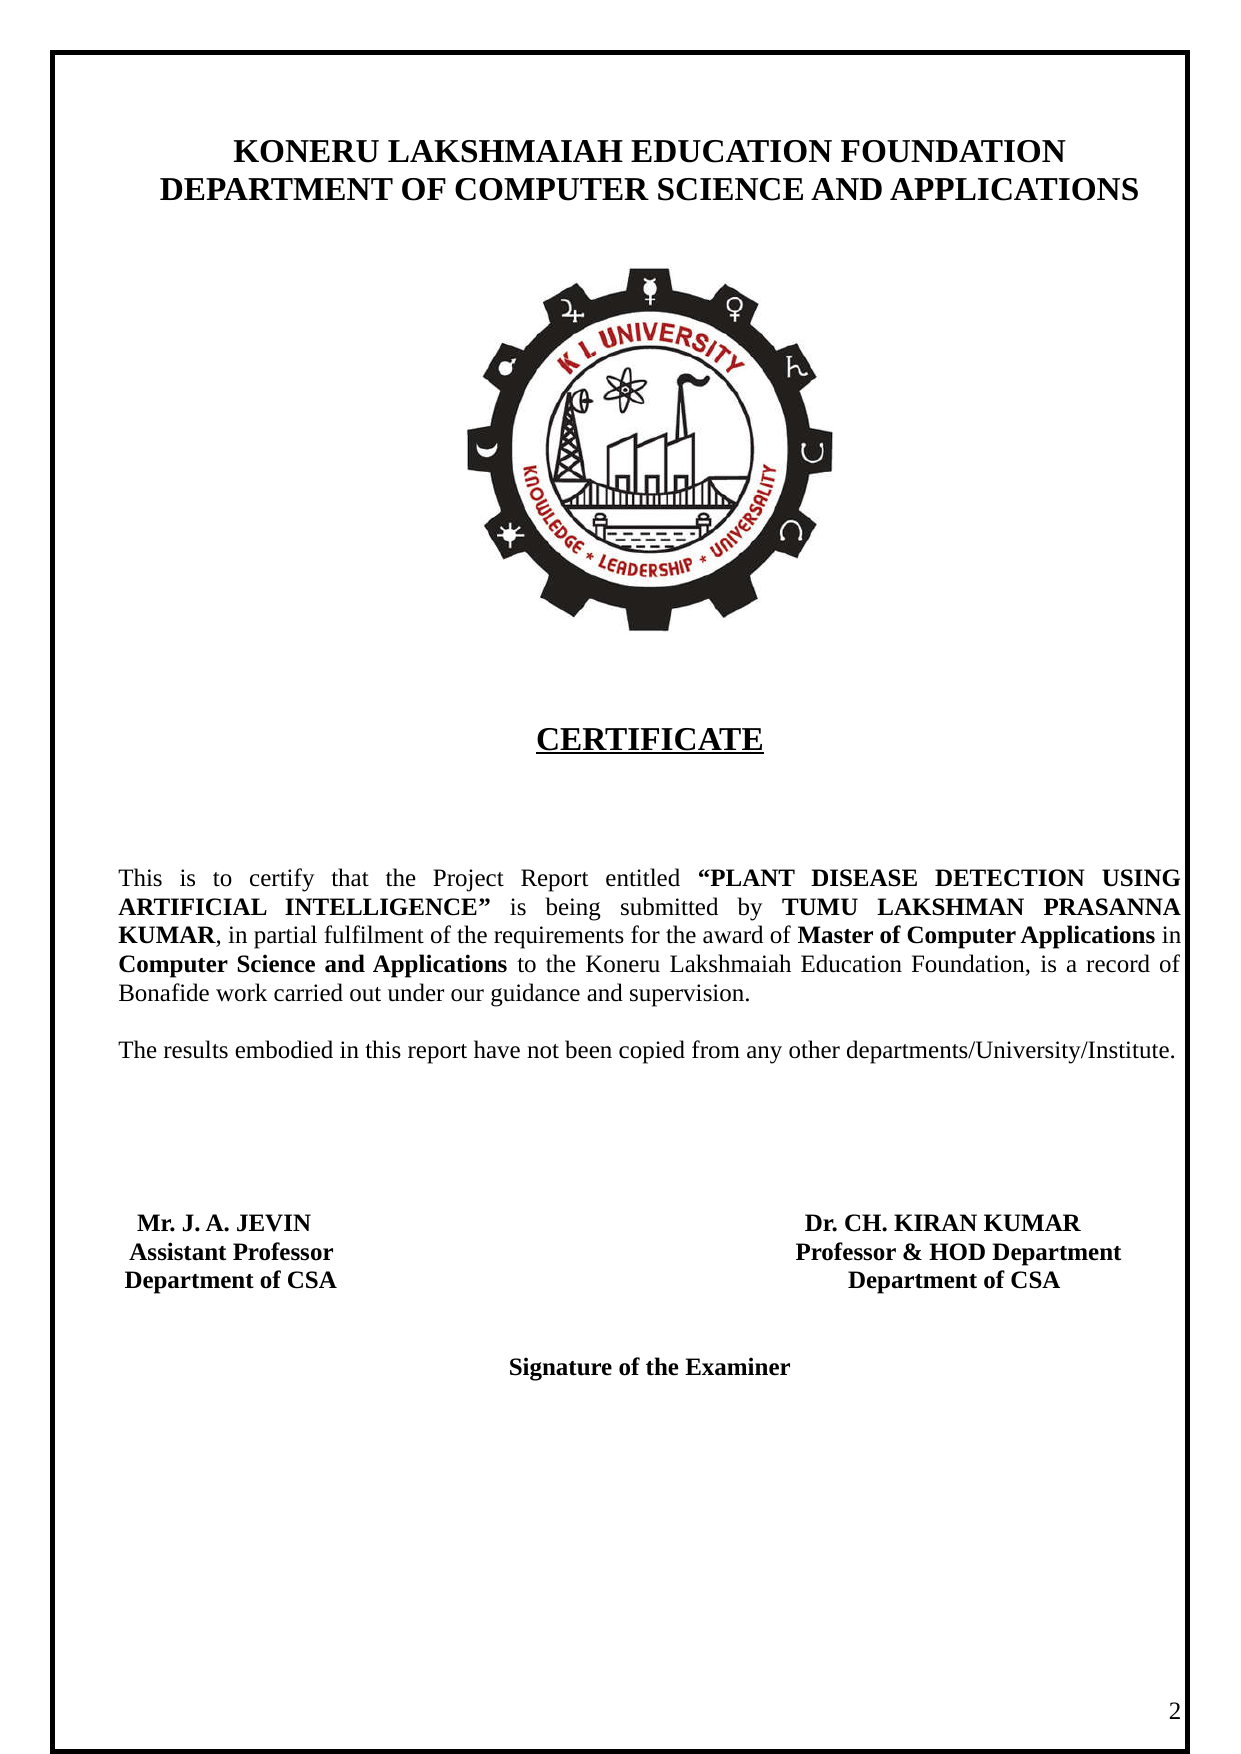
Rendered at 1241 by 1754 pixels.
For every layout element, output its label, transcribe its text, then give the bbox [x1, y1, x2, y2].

text Department of CSA Department of CSA [118, 1265, 1181, 1294]
picture [466, 265, 834, 633]
text KONERU LAKSHMAIAH EDUCATION FOUNDATION DEPARTMENT OF COMPUTER SCIENCE AND APPLICATIONS [118, 131, 1181, 208]
text Assistant Professor Professor & HOD Department [118, 1237, 1181, 1265]
text Signature of the Examiner [118, 1352, 1181, 1380]
text The results embodied in this report have not been copied from any other departments/University/Institute. [118, 1035, 1181, 1064]
text CERTIFICATE [118, 719, 1181, 757]
text This is to certify that the Project Report entitled “PLANT DISEASE DETECTION USING ARTIFICIAL INTELLIGENCE” is being submitted by TUMU LAKSHMAN PRASANNA KUMAR, in partial fulfilment of the requirements for the award of Master of Computer Applications in Computer Science and Applications to the Koneru Lakshmaiah Education Foundation, is a record of Bonafide work carried out under our guidance and supervision. [118, 863, 1181, 1007]
text Mr. J. A. JEVIN Dr. CH. KIRAN KUMAR [118, 1208, 1181, 1237]
